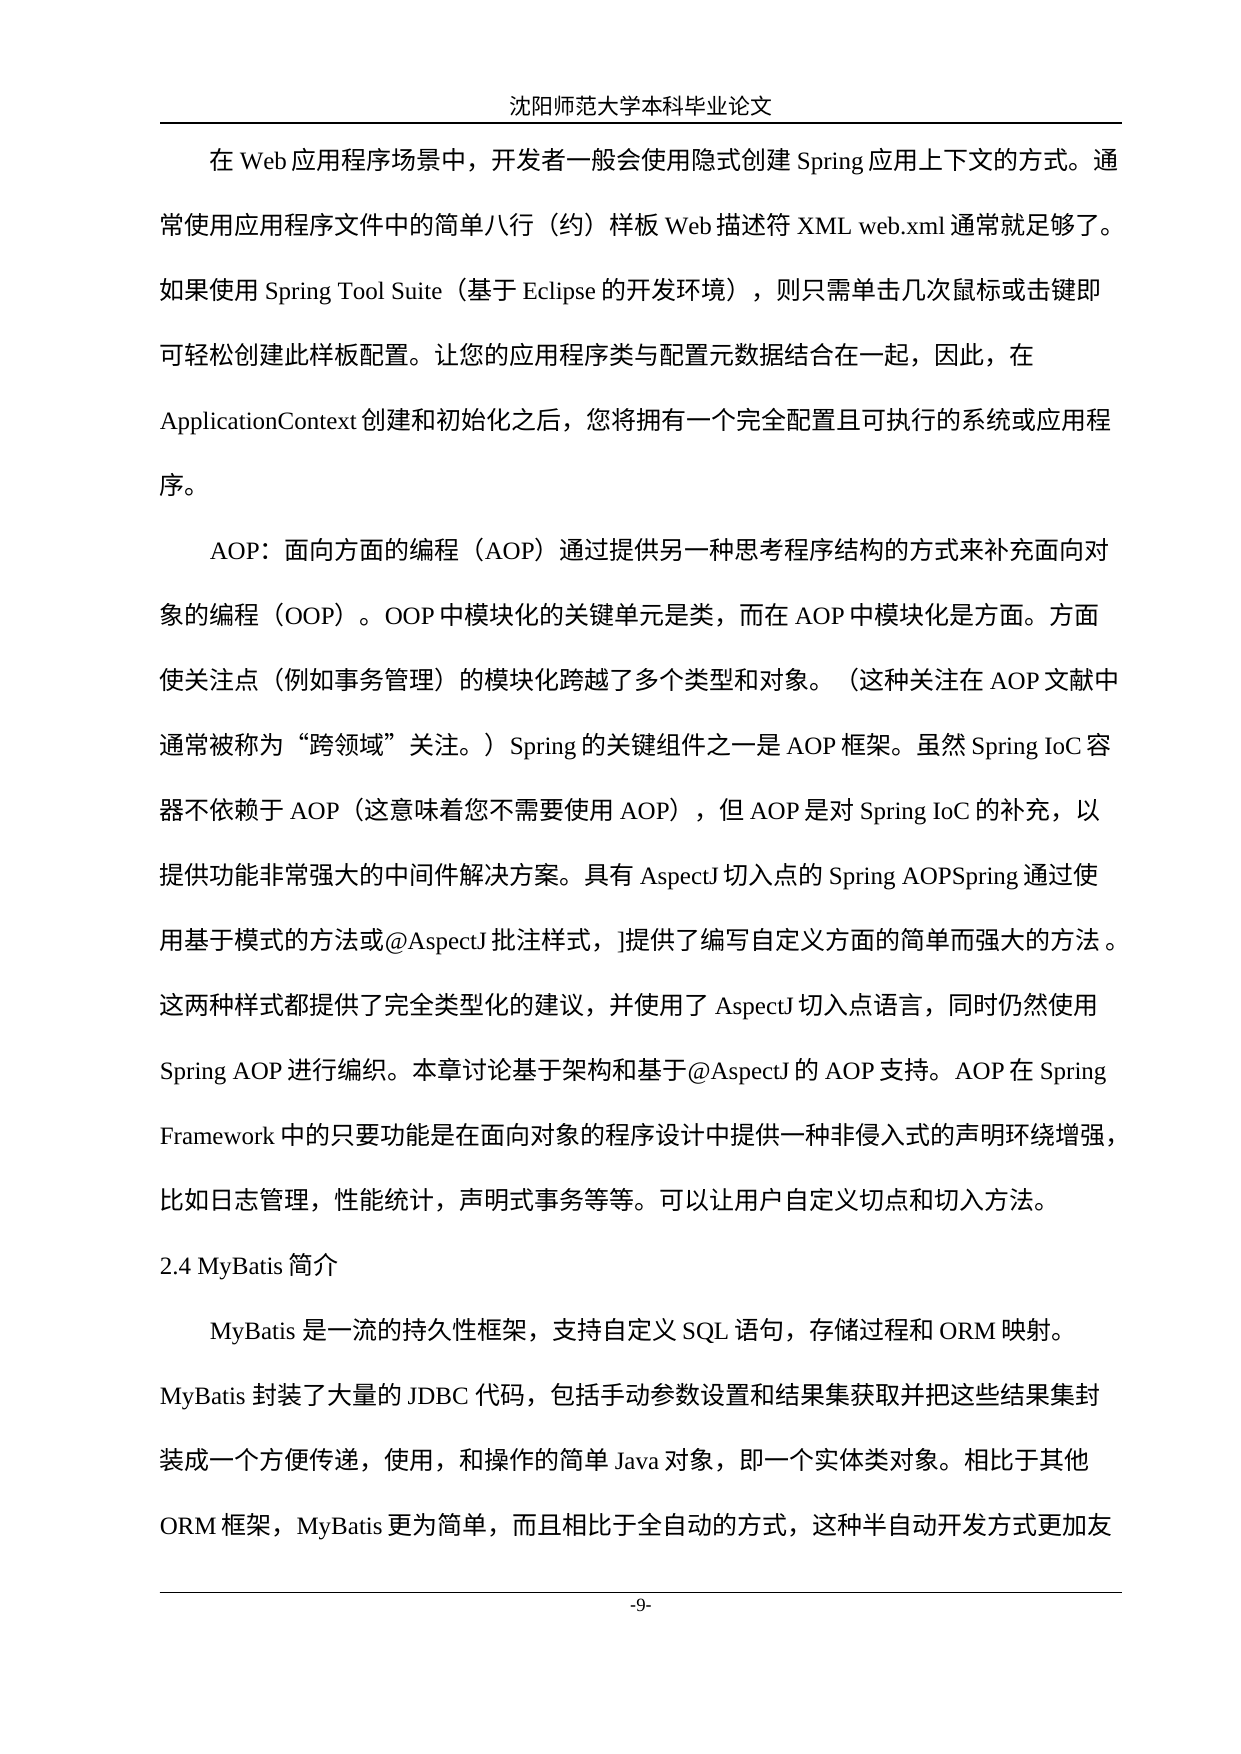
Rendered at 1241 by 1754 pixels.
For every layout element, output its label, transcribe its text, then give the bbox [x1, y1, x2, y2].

subtitle 2.4 MyBatis简介 [159, 1231, 1122, 1296]
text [159, 1296, 1122, 1556]
text 在Web应用程序场景中，开发者一般会使用隐式创建Spring应用上下文的方式。通常使用应用程序文件中的简单八行（约）样板Web描述符XML web.xml通常就足够了。如果使用Spring Tool Suite（基于Eclipse的开发环境），则只需单击几次鼠标或击键即可轻松创建此样板配置。让您的应用程序类与配置元数据结合在一起，因此，在ApplicationContext创建和初始化之后，您将拥有一个完全配置且可执行的系统或应用程序。 [159, 126, 1122, 516]
text AOP：面向方面的编程（AOP）通过提供另一种思考程序结构的方式来补充面向对象的编程（OOP）。OOP中模块化的关键单元是类，而在AOP中模块化是方面。方面使关注点（例如事务管理）的模块化跨越了多个类型和对象。（这种关注在AOP文献中通常被称为“跨领域”关注。）Spring的关键组件之一是AOP框架。虽然Spring IoC容器不依赖于AOP（这意味着您不需要使用AOP），但AOP是对Spring IoC的补充，以提供功能非常强大的中间件解决方案。具有AspectJ切入点的Spring AOPSpring通过使用基于模式的方法或@AspectJ批注样式，]提供了编写自定义方面的简单而强大的方法 。这两种样式都提供了完全类型化的建议，并使用了AspectJ切入点语言，同时仍然使用Spring AOP进行编织。本章讨论基于架构和基于@AspectJ的AOP支持。AOP在Spring Framework中的只要功能是在面向对象的程序设计中提供一种非侵入式的声明环绕增强，比如日志管理，性能统计，声明式事务等等。可以让用户自定义切点和切入方法。 [159, 516, 1122, 1231]
